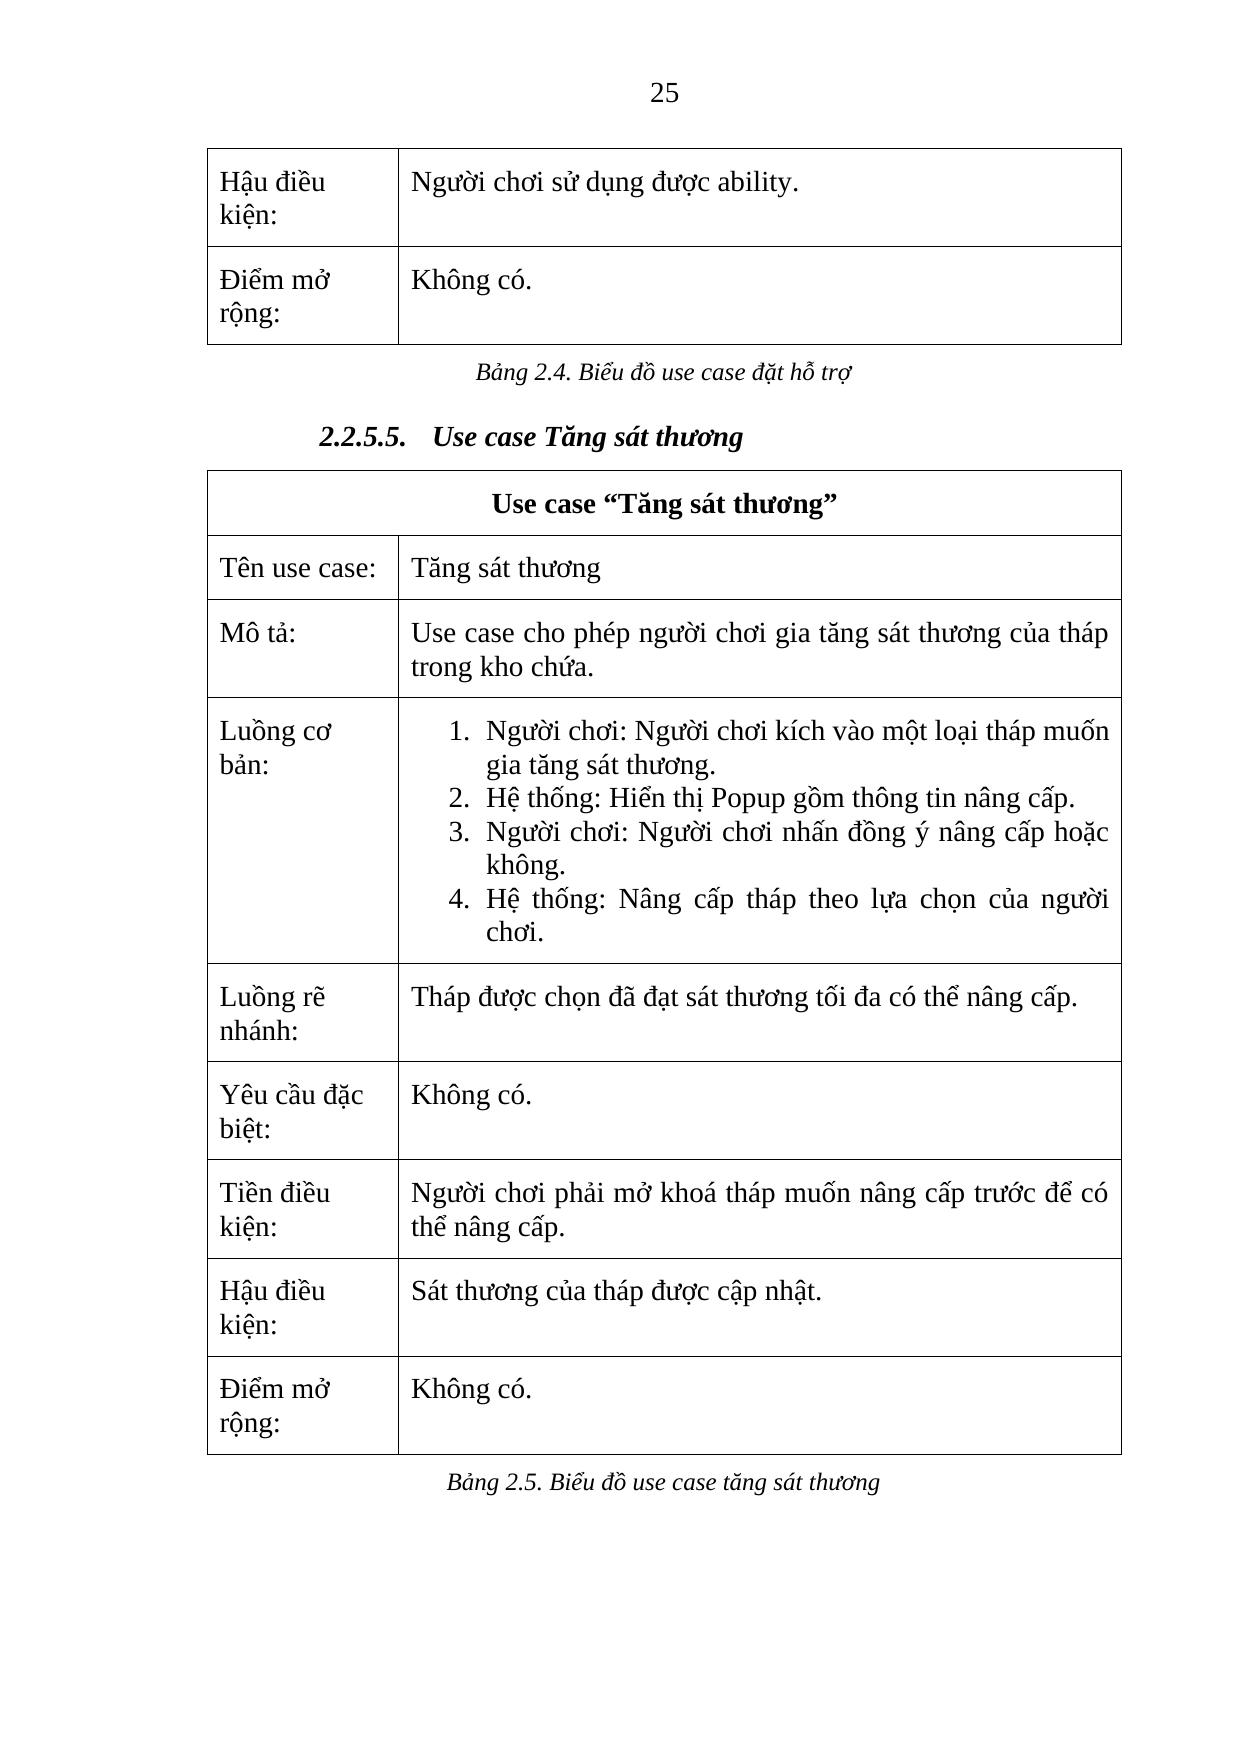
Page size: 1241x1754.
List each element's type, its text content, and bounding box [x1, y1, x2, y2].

table_cell Yêu cầu đặc biệt: [208, 1062, 398, 1159]
text Bảng .. Biểu đồ use case đặt hỗ trợ [207, 357, 1122, 386]
table_cell Tháp được chọn đã đạt sát thương tối đa có thể nâng cấp. [399, 964, 1121, 1061]
table_cell Hậu điều kiện: [208, 149, 398, 246]
table_cell Không có. [399, 1357, 1121, 1454]
table_cell Không có. [399, 247, 1121, 344]
table_cell Hậu điều kiện: [208, 1259, 398, 1356]
table_cell Tiền điều kiện: [208, 1160, 398, 1257]
table_cell Mô tả: [208, 600, 398, 697]
table_cell Điểm mở rộng: [208, 1357, 398, 1454]
table_cell Điểm mở rộng: [208, 247, 398, 344]
table_header Use case “Tăng sát thương” [208, 471, 1121, 534]
table_cell Tăng sát thương [399, 536, 1121, 599]
table_cell Người chơi sử dụng được ability. [399, 149, 1121, 246]
table_cell Luồng cơ bản: [208, 698, 398, 963]
table_cell Use case cho phép người chơi gia tăng sát thương của tháp trong kho chứa. [399, 600, 1121, 697]
table_cell Người chơi: Người chơi kích vào một loại tháp muốn gia tăng sát thương. Hệ thống: Hiển thị Popup gồm thông tin nâng cấp. Người chơi: Người chơi nhấn đồng ý nâng cấp hoặc không. Hệ thống: Nâng cấp tháp theo lựa chọn của người chơi. [399, 698, 1121, 963]
table_cell Luồng rẽ nhánh: [208, 964, 398, 1061]
table_cell Sát thương của tháp được cập nhật. [399, 1259, 1121, 1356]
table_cell Người chơi phải mở khoá tháp muốn nâng cấp trước để có thể nâng cấp. [399, 1160, 1121, 1257]
table_cell Tên use case: [208, 536, 398, 599]
text Bảng .. Biểu đồ use case tăng sát thương [207, 1467, 1122, 1496]
subtitle Use case Tăng sát thương [319, 419, 1122, 453]
table_cell Không có. [399, 1062, 1121, 1159]
